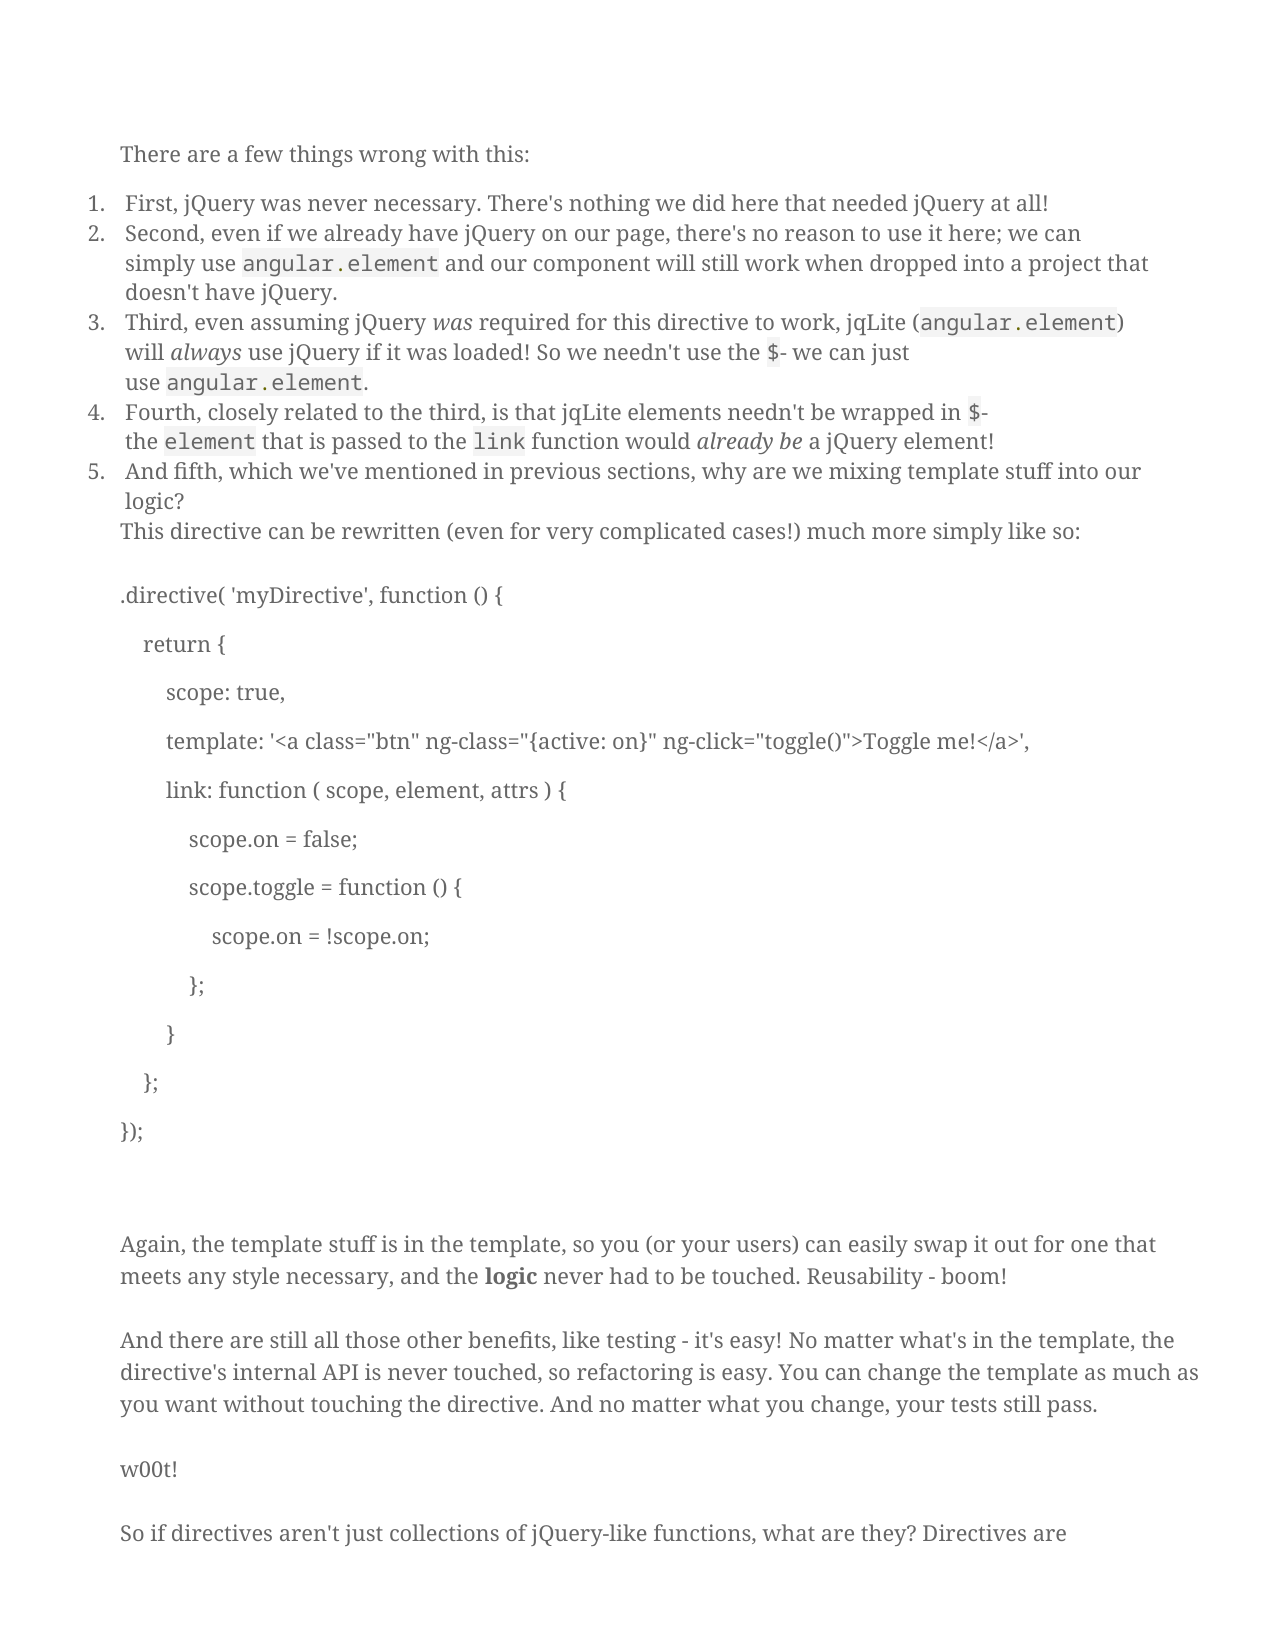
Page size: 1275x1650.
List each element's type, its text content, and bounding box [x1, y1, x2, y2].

text }; [120, 970, 1200, 999]
text link: function ( scope, element, attrs ) { [120, 775, 1200, 804]
text template: '<a class="btn" ng-class="{active: on}" ng-click="toggle()">Toggle me!</a>', [120, 726, 1200, 756]
list And fifth, which we've mentioned in previous sections, why are we mixing template stuff into our logic? [87, 456, 1150, 516]
list Fourth, closely related to the third, is that jqLite elements needn't be wrapped in $- the element that is passed to the link function would already be a jQuery element! [87, 396, 1150, 456]
text scope.toggle = function () { [120, 872, 1200, 902]
text }; [120, 1067, 1200, 1097]
list First, jQuery was never necessary. There's nothing we did here that needed jQuery at all! [87, 188, 1150, 218]
text return { [120, 628, 1200, 658]
text scope: true, [120, 677, 1200, 707]
text } [120, 1018, 1200, 1048]
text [120, 1165, 1200, 1547]
text scope.on = false; [120, 823, 1200, 853]
text There are a few things wrong with this: [120, 75, 1200, 169]
list Third, even assuming jQuery was required for this directive to work, jqLite (angular.element) will always use jQuery if it was loaded! So we needn't use the $- we can just use angular.element. [87, 307, 1150, 396]
text scope.on = !scope.on; [120, 921, 1200, 951]
text }); [120, 1116, 1200, 1146]
text This directive can be rewritten (even for very complicated cases!) much more simply like so: .directive( 'myDirective', function () { [120, 516, 1200, 609]
list Second, even if we already have jQuery on our page, there's no reason to use it here; we can simply use angular.element and our component will still work when dropped into a project that doesn't have jQuery. [87, 218, 1150, 307]
